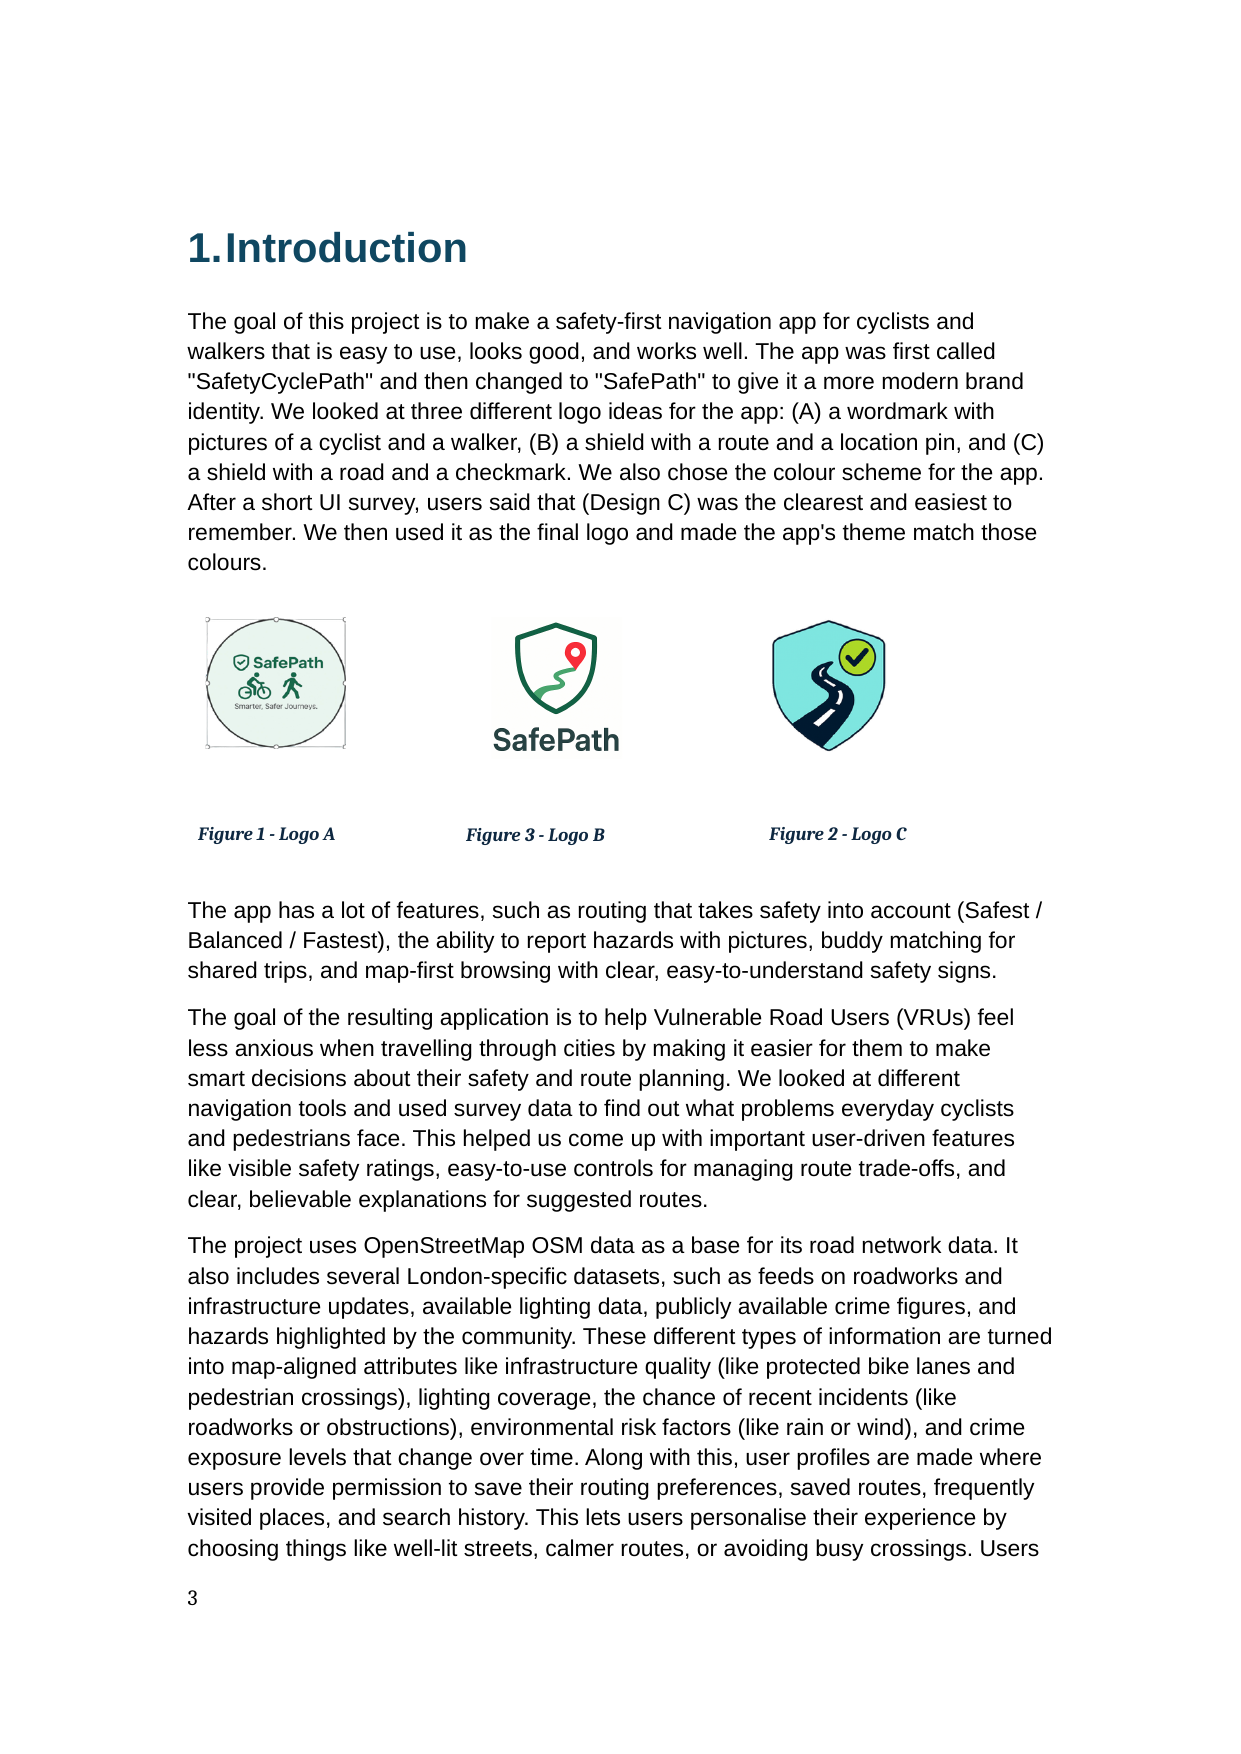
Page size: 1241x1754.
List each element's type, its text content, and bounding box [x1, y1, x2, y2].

subtitle Introduction [187, 223, 1053, 271]
text The goal of the resulting application is to help Vulnerable Road Users (VRUs) feel less anxious when travelling through cities by making it easier for them to make smart decisions about their safety and route planning. We looked at different navigation tools and used survey data to find out what problems everyday cyclists and pedestrians face. This helped us come up with important user-driven features like visible safety ratings, easy-to-use controls for managing route trade-offs, and clear, believable explanations for suggested routes. [187, 1004, 1053, 1212]
picture [491, 617, 623, 759]
picture [768, 617, 888, 752]
text The app has a lot of features, such as routing that takes safety into account (Safest / Balanced / Fastest), the ability to report hazards with pictures, buddy matching for shared trips, and map-first browsing with clear, easy-to-understand safety signs. [187, 897, 1053, 984]
picture [205, 617, 346, 749]
text The goal of this project is to make a safety-first navigation app for cyclists and walkers that is easy to use, looks good, and works well. The app was first called "SafetyCyclePath" and then changed to "SafePath" to give it a more modern brand identity. We looked at three different logo ideas for the app: (A) a wordmark with pictures of a cyclist and a walker, (B) a shield with a route and a location pin, and (C) a shield with a road and a checkmark. We also chose the colour scheme for the app. After a short UI survey, users said that (Design C) was the clearest and easiest to remember. We then used it as the final logo and made the app's theme match those colours. [187, 308, 1053, 576]
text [187, 1232, 1053, 1561]
